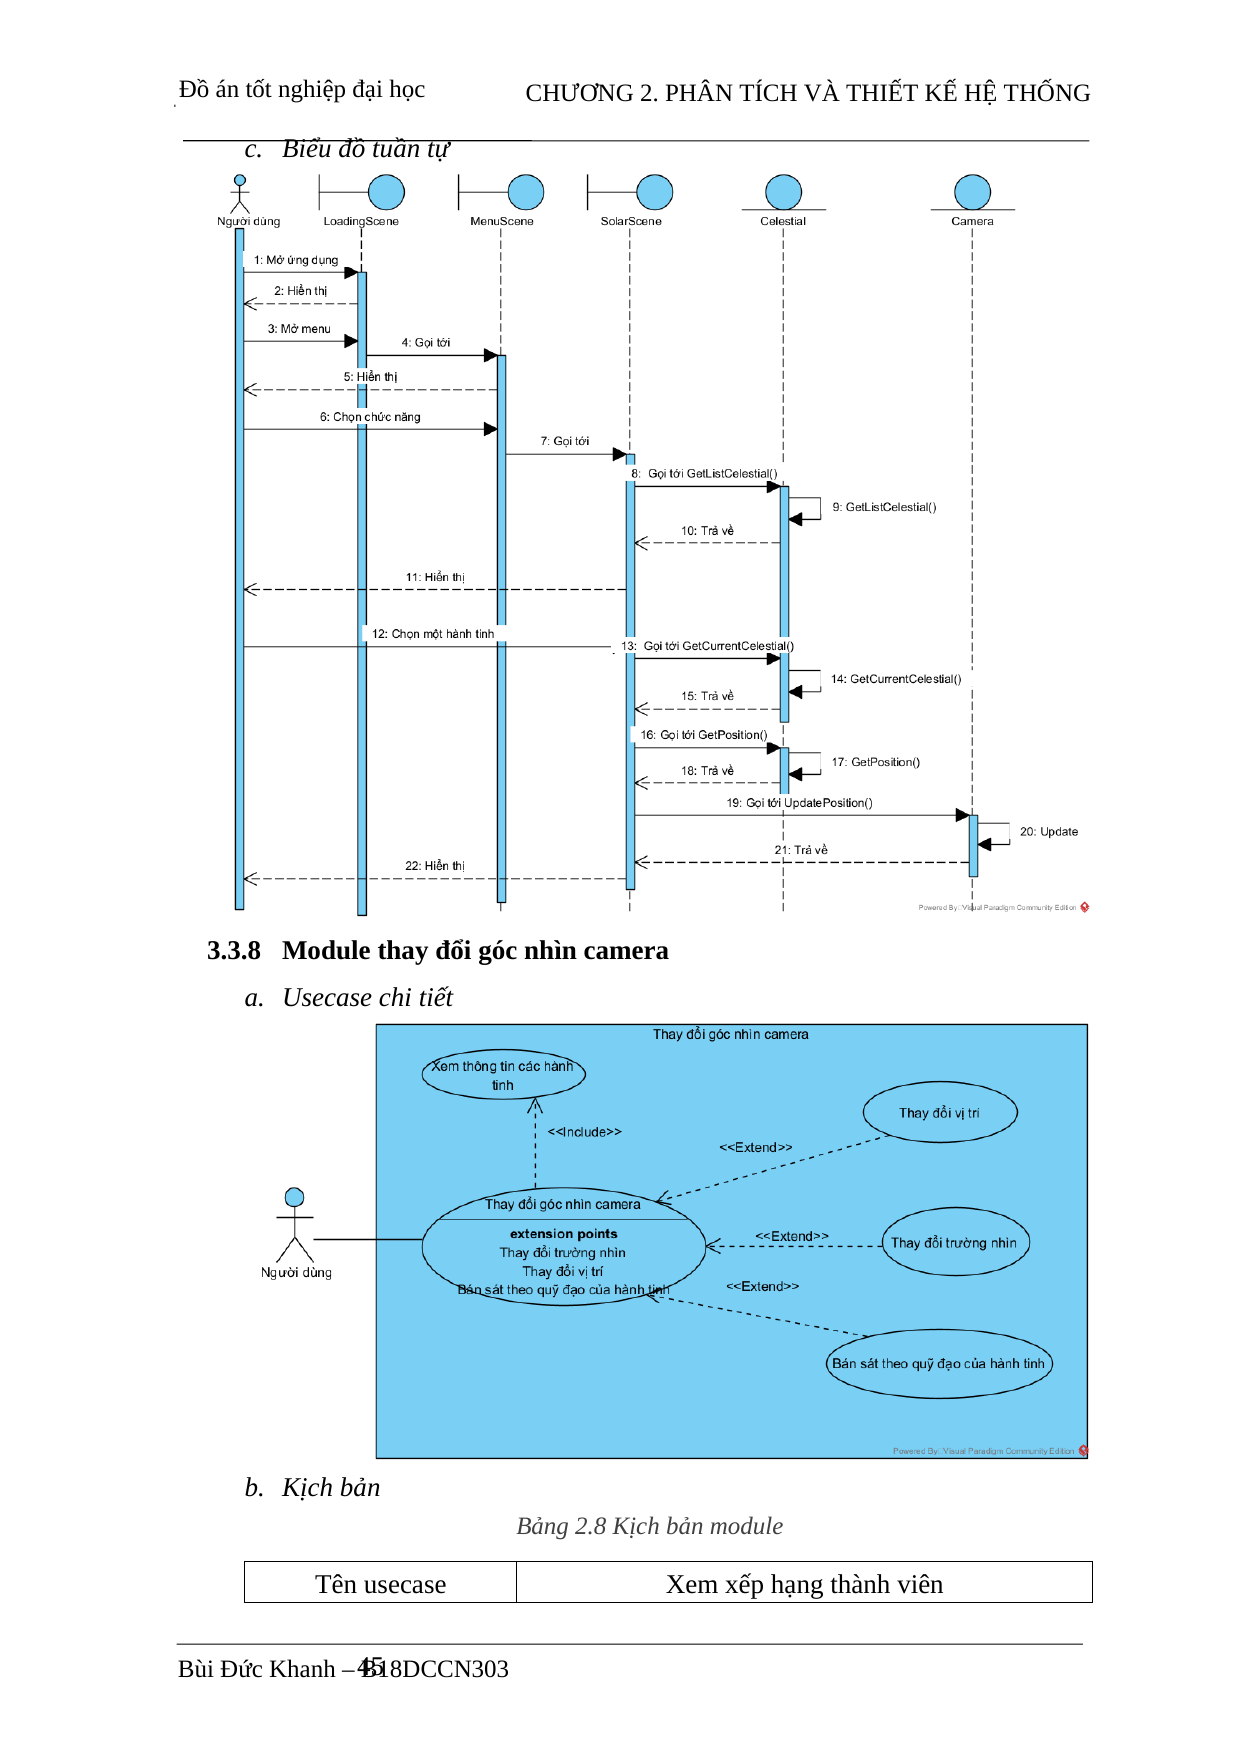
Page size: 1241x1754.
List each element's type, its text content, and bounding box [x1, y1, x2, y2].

picture [244, 1021, 1093, 1464]
table_header Tên usecase [245, 1562, 516, 1602]
subtitle Module thay đổi góc nhìn camera [207, 934, 1092, 965]
table_header Xem xếp hạng thành viên [517, 1562, 1092, 1602]
subtitle Biểu đồ tuần tự [244, 132, 1092, 163]
picture [206, 172, 1093, 919]
subtitle Usecase chi tiết [244, 981, 1092, 1012]
subtitle Kịch bản [244, 1471, 1092, 1502]
